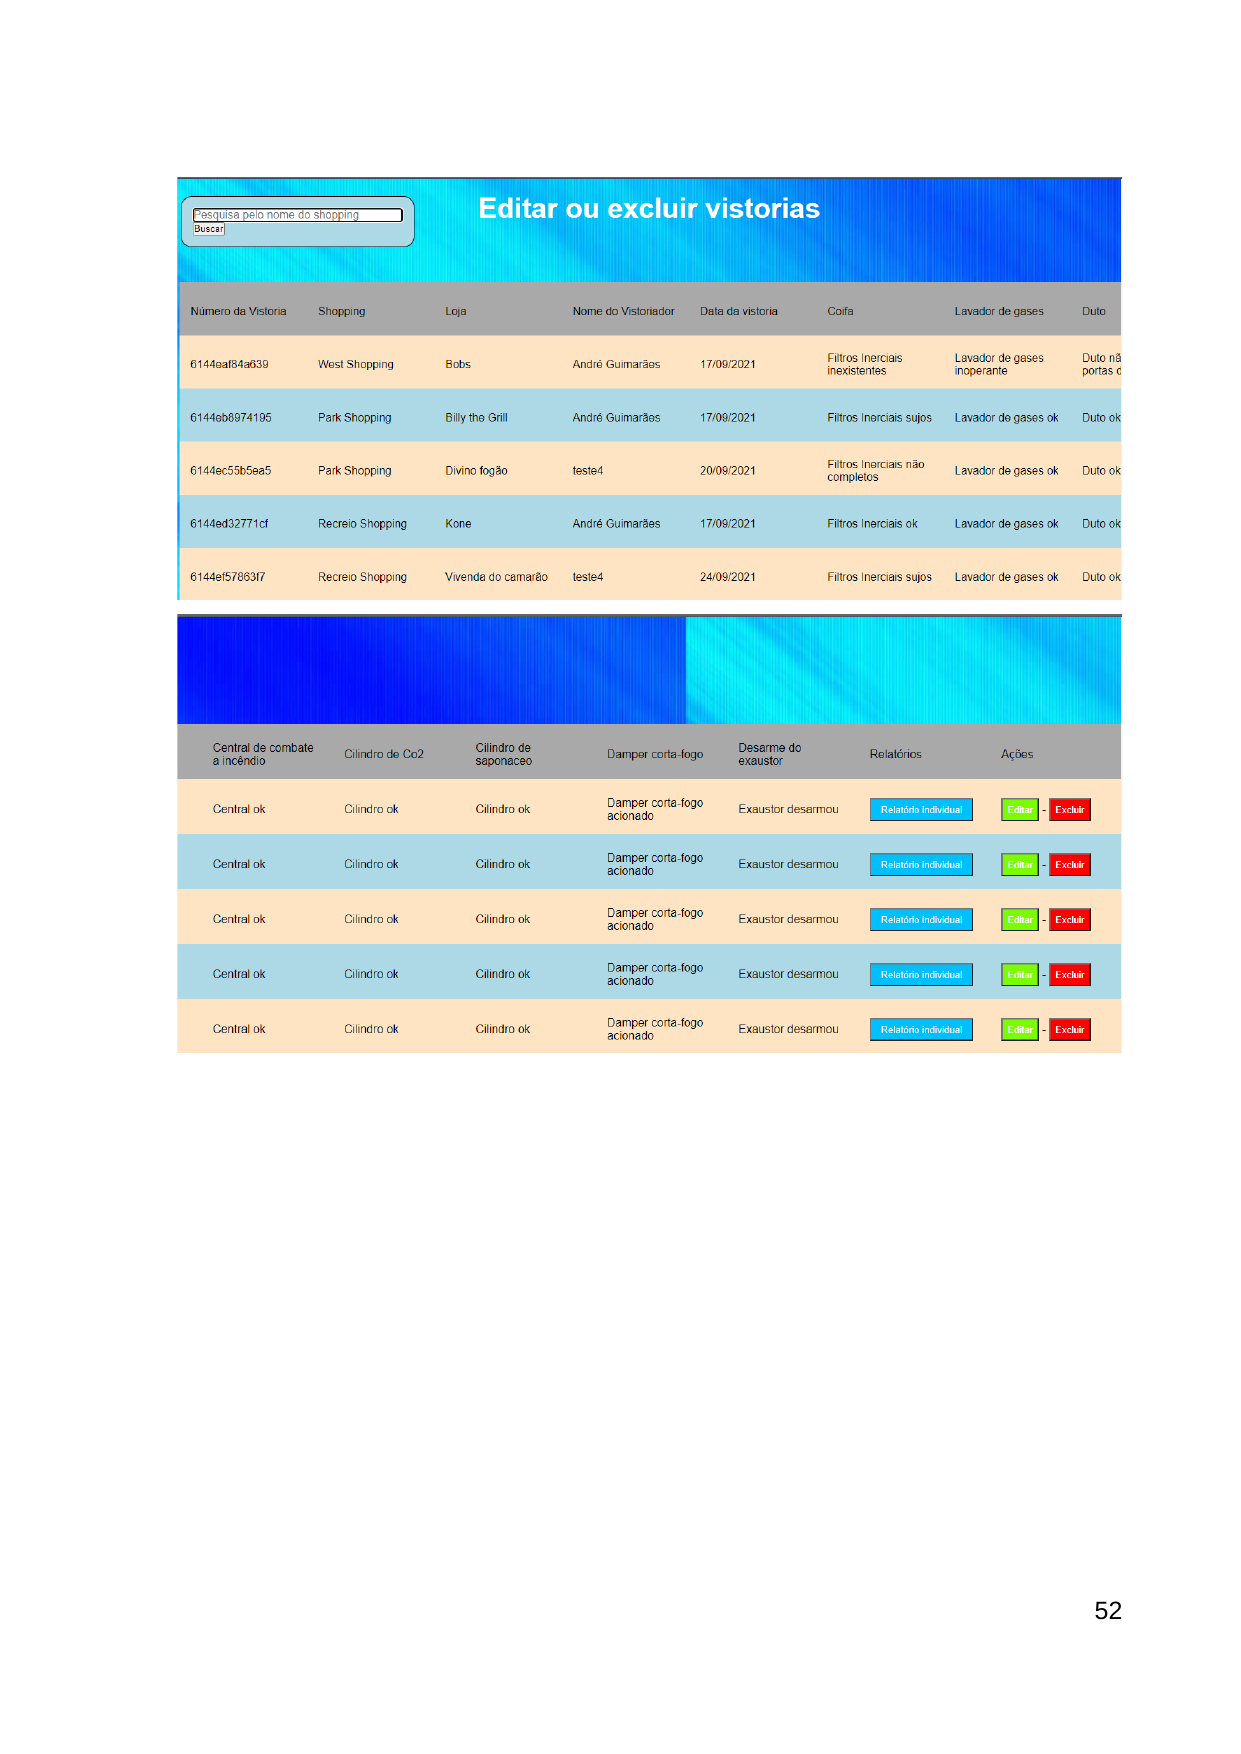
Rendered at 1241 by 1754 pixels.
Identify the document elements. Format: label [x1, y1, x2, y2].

picture [177, 614, 1123, 1053]
picture [177, 177, 1123, 600]
